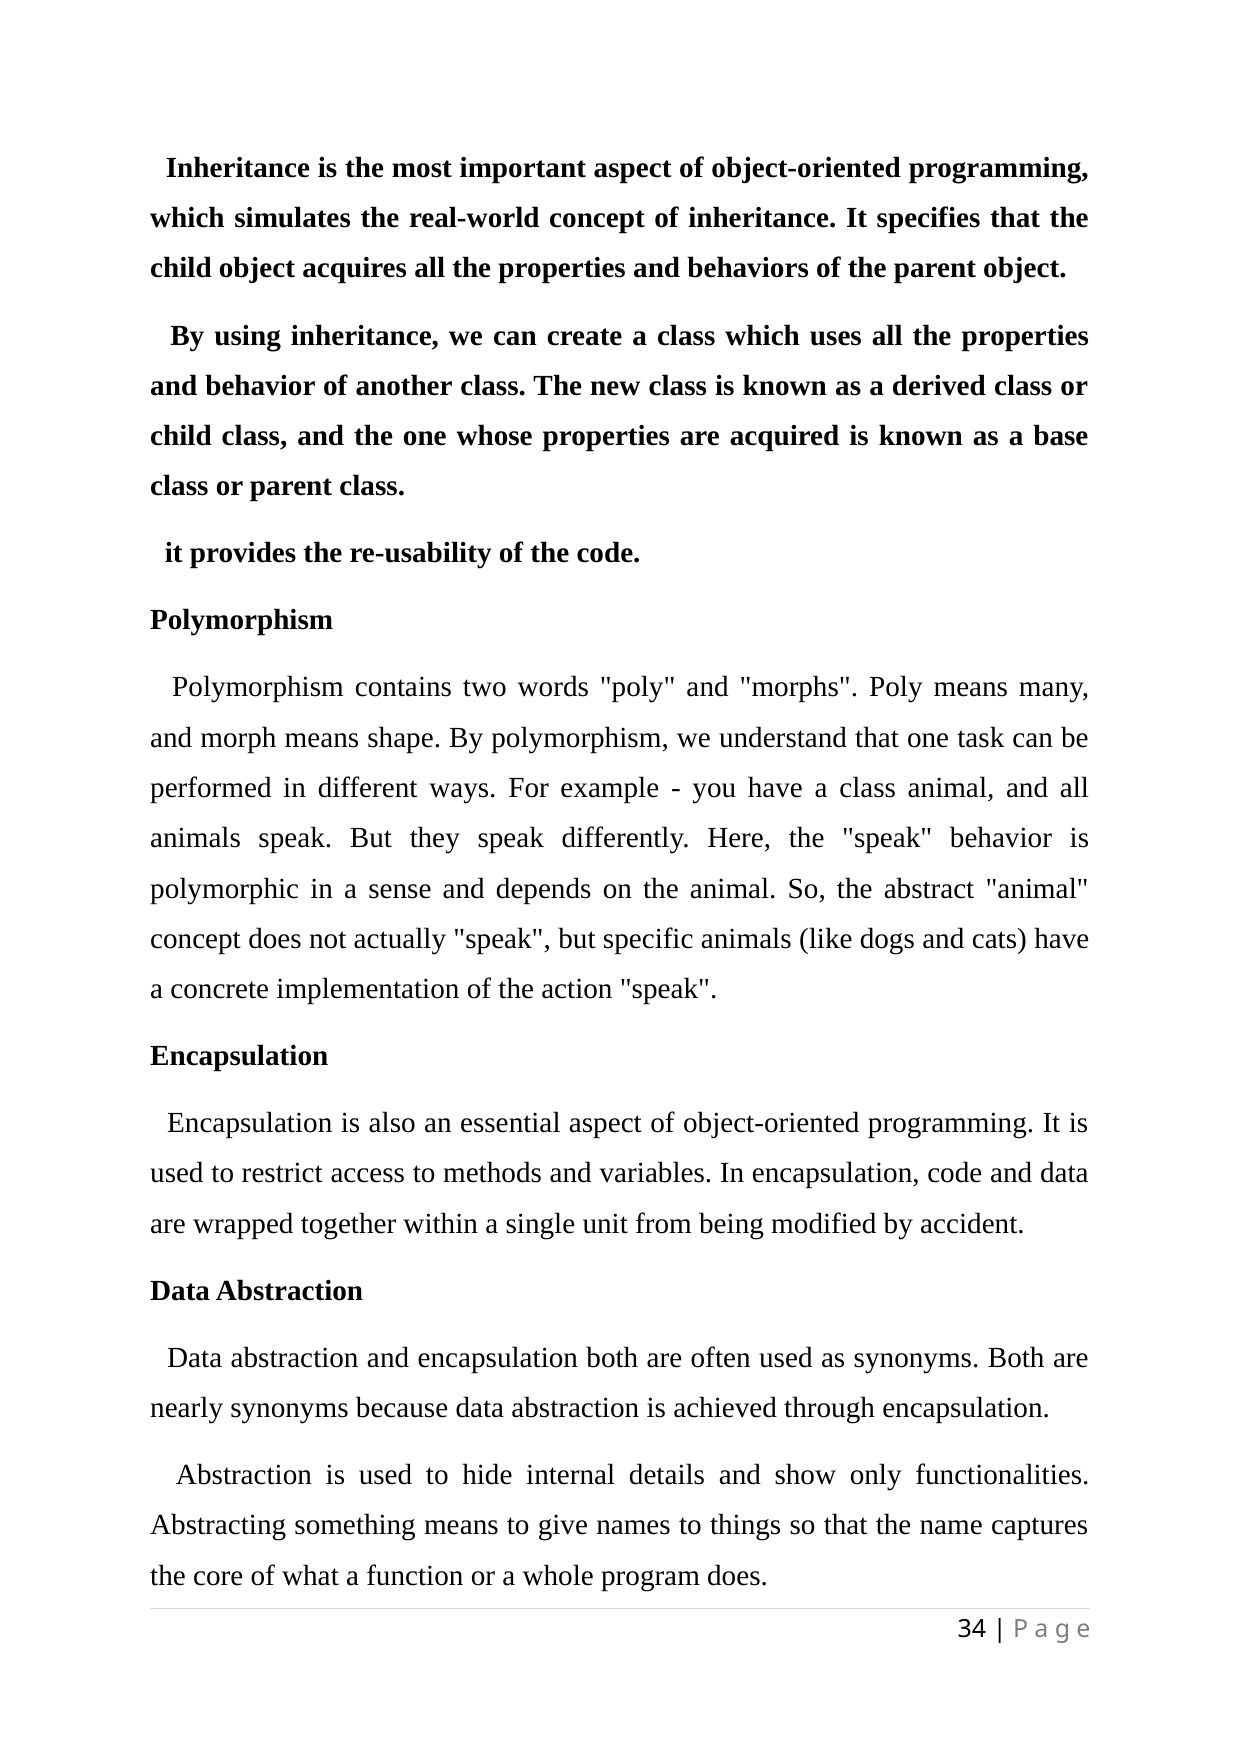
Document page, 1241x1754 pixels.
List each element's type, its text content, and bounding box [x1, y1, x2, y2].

text Data Abstraction [150, 1273, 1090, 1306]
text Abstraction is used to hide internal details and show only functionalities. Abstracting something means to give names to things so that the name captures the core of what a function or a whole program does. [150, 1457, 1090, 1591]
text Polymorphism contains two words "poly" and "morphs". Poly means many, and morph means shape. By polymorphism, we understand that one task can be performed in different ways. For example - you have a class animal, and all animals speak. But they speak differently. Here, the "speak" behavior is polymorphic in a sense and depends on the animal. So, the abstract "animal" concept does not actually "speak", but specific animals (like dogs and cats) have a concrete implementation of the action "speak". [150, 669, 1090, 1005]
text By using inheritance, we can create a class which uses all the properties and behavior of another class. The new class is known as a derived class or child class, and the one whose properties are acquired is known as a base class or parent class. [150, 318, 1090, 502]
text Encapsulation is also an essential aspect of object-oriented programming. It is used to restrict access to methods and variables. In encapsulation, code and data are wrapped together within a single unit from being modified by accident. [150, 1105, 1090, 1239]
text Encapsulation [150, 1038, 1090, 1072]
text Inheritance is the most important aspect of object-oriented programming, which simulates the real-world concept of inheritance. It specifies that the child object acquires all the properties and behaviors of the parent object. [150, 150, 1090, 284]
text Polymorphism [150, 602, 1090, 636]
text it provides the re-usability of the code. [150, 536, 1090, 569]
text Data abstraction and encapsulation both are often used as synonyms. Both are nearly synonyms because data abstraction is achieved through encapsulation. [150, 1340, 1090, 1424]
